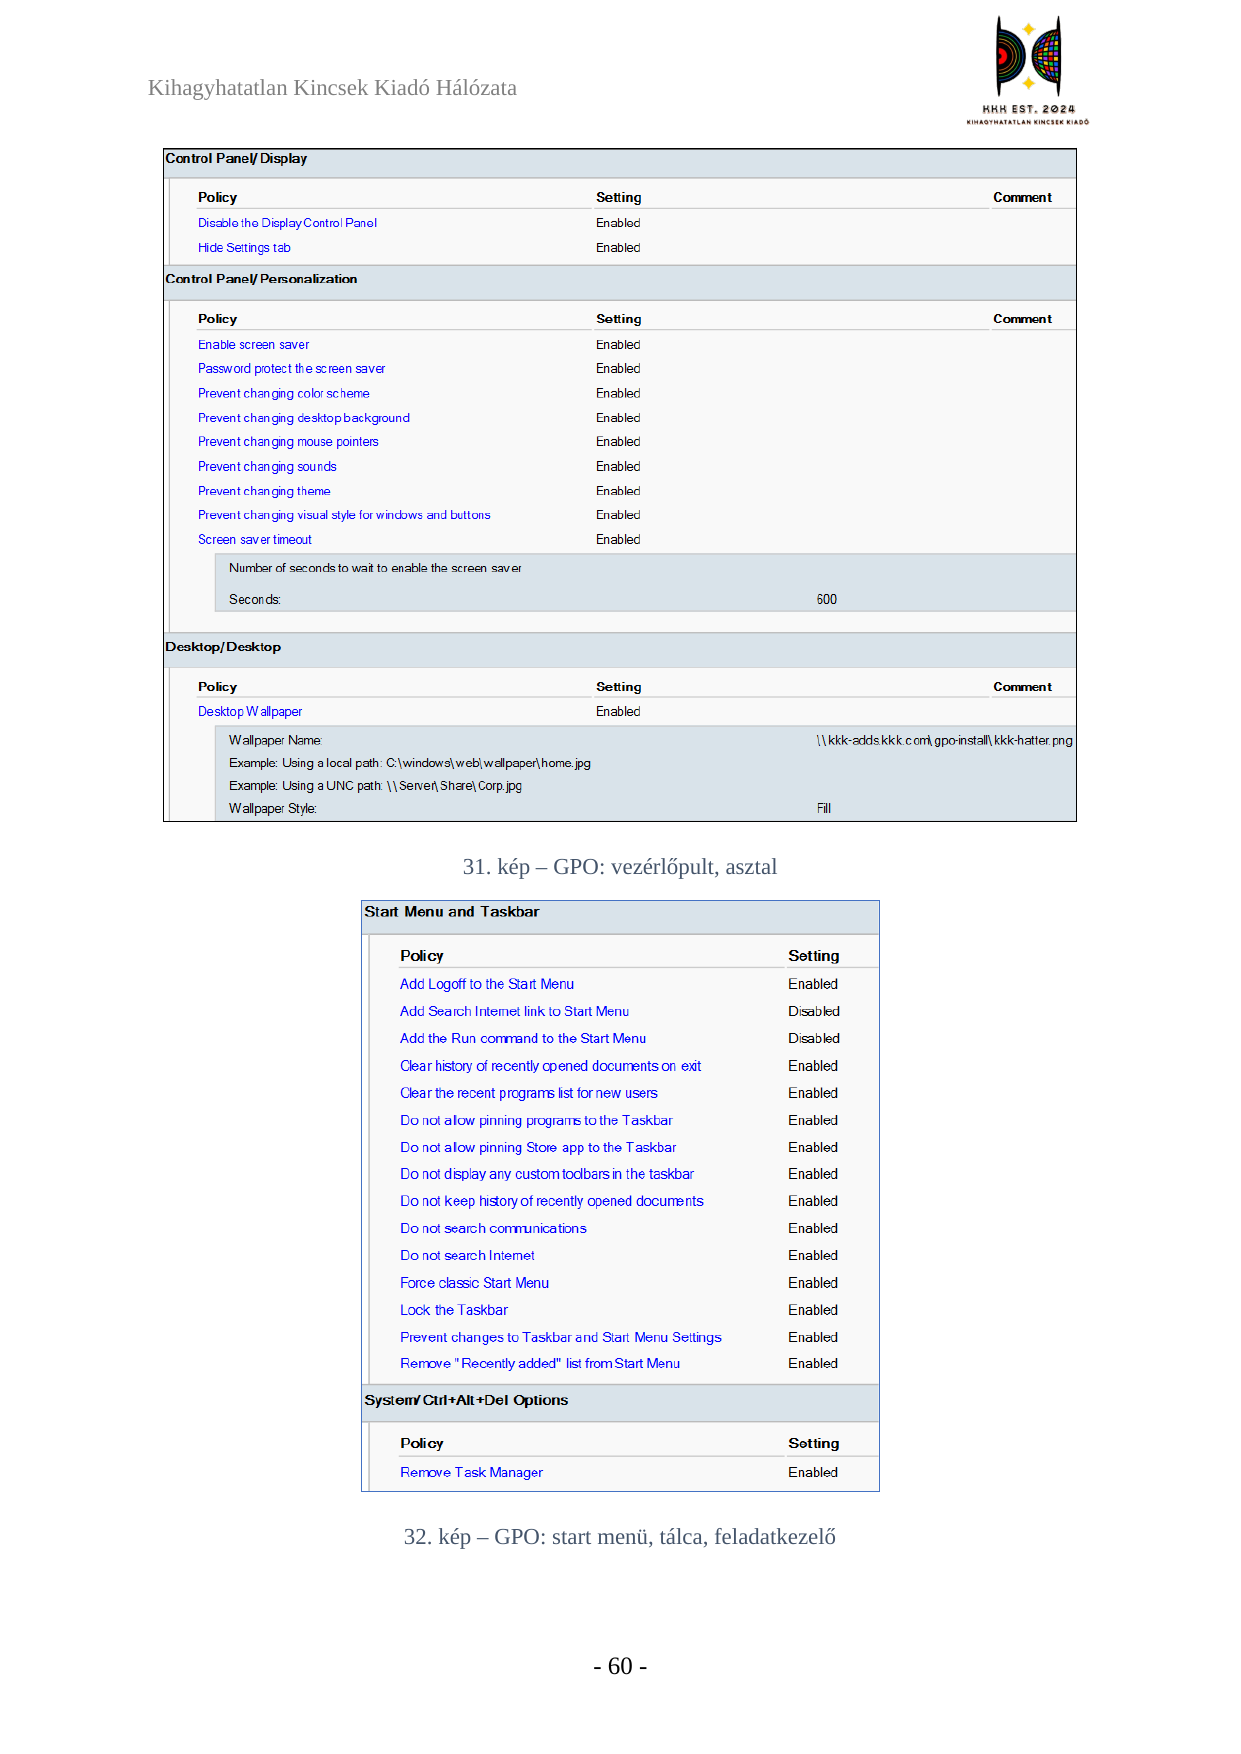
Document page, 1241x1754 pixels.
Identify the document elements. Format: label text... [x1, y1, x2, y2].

picture [958, 4, 1094, 130]
picture [164, 149, 1076, 821]
text 31. kép – GPO: vezérlőpult, asztal [148, 853, 1093, 879]
picture [362, 901, 879, 1491]
text 32. kép – GPO: start menü, tálca, feladatkezelő [148, 1523, 1093, 1549]
